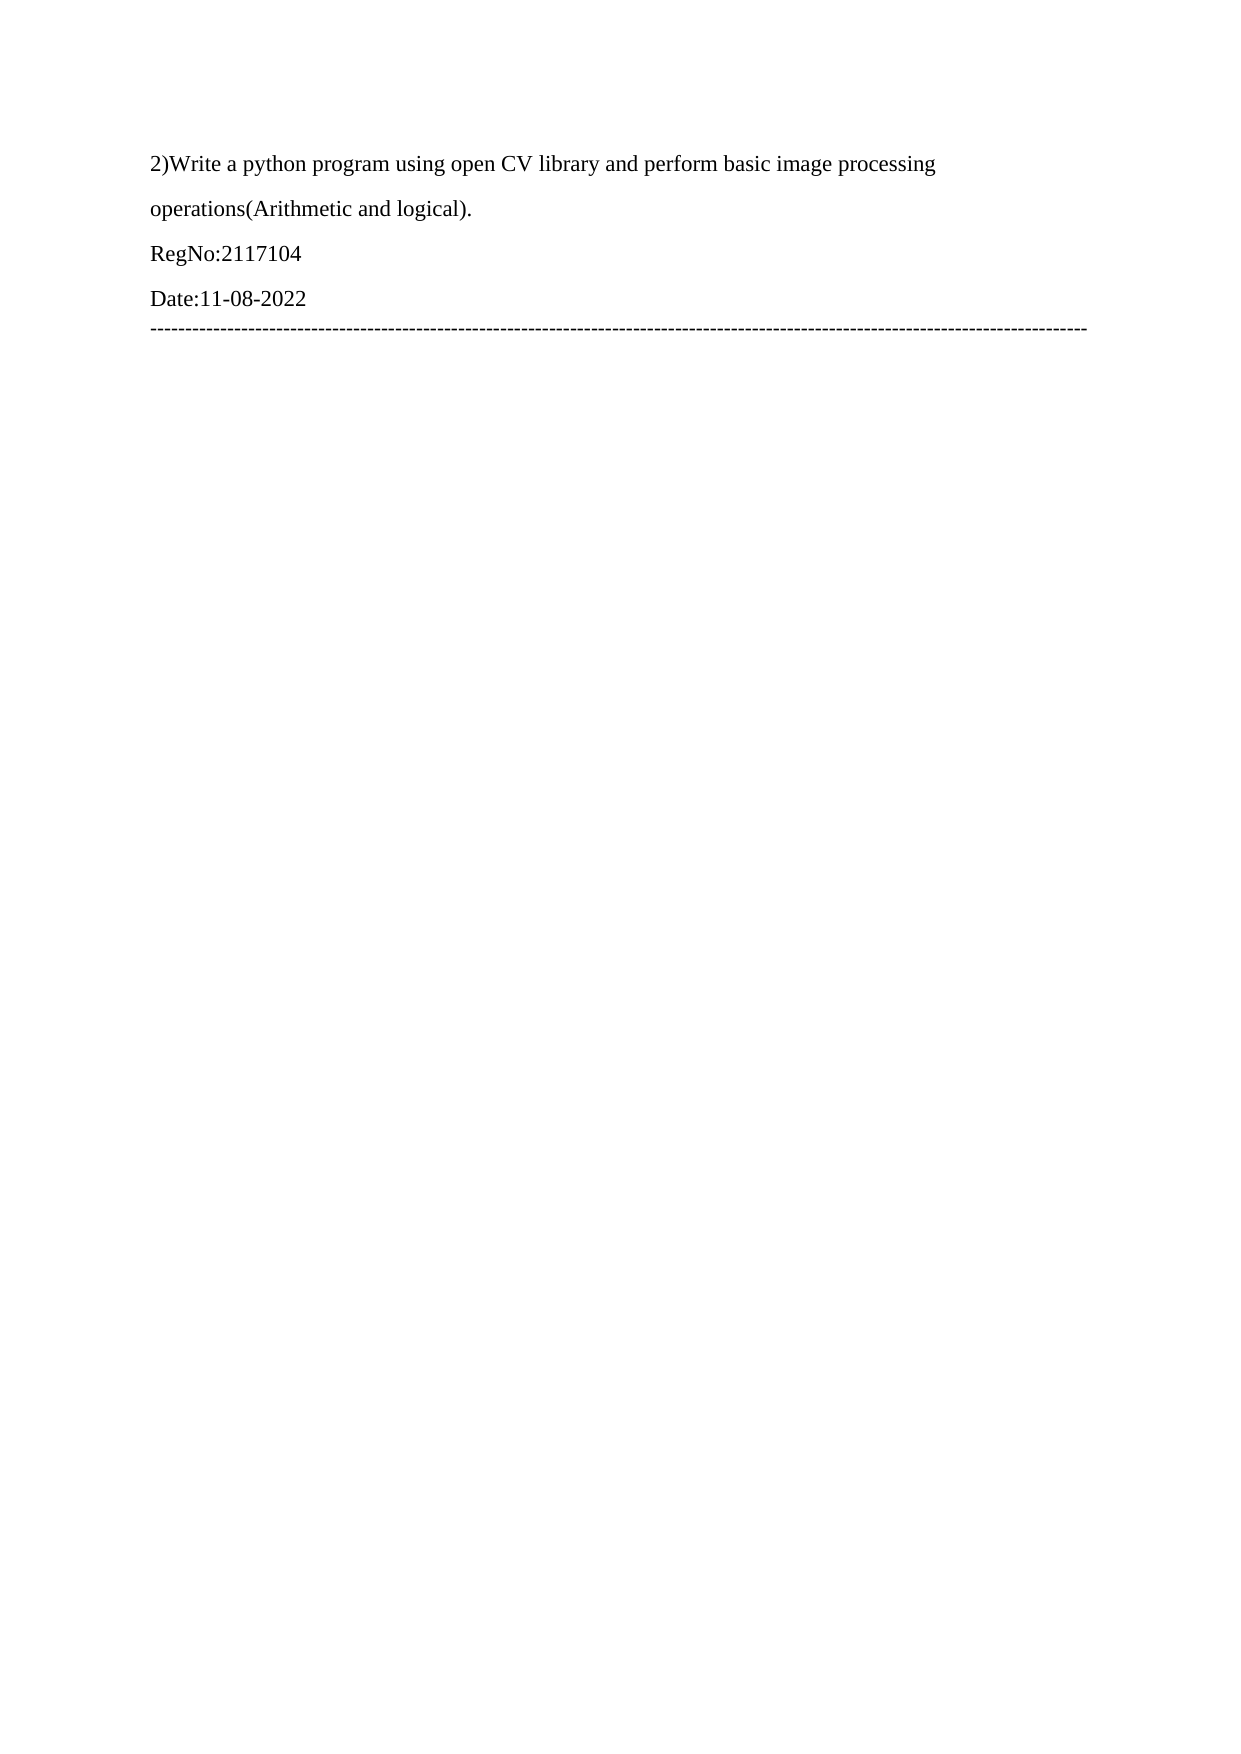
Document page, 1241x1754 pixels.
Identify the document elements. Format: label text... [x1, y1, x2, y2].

text operations(Arithmetic and logical). [150, 195, 1090, 221]
text Date:11-08-2022 -------------------------------------------------------------------------------------------------------------------------------------- [150, 285, 1090, 342]
text 2)Write a python program using open CV library and perform basic image processing [150, 150, 1090, 176]
text RegNo:2117104 [150, 240, 1090, 267]
